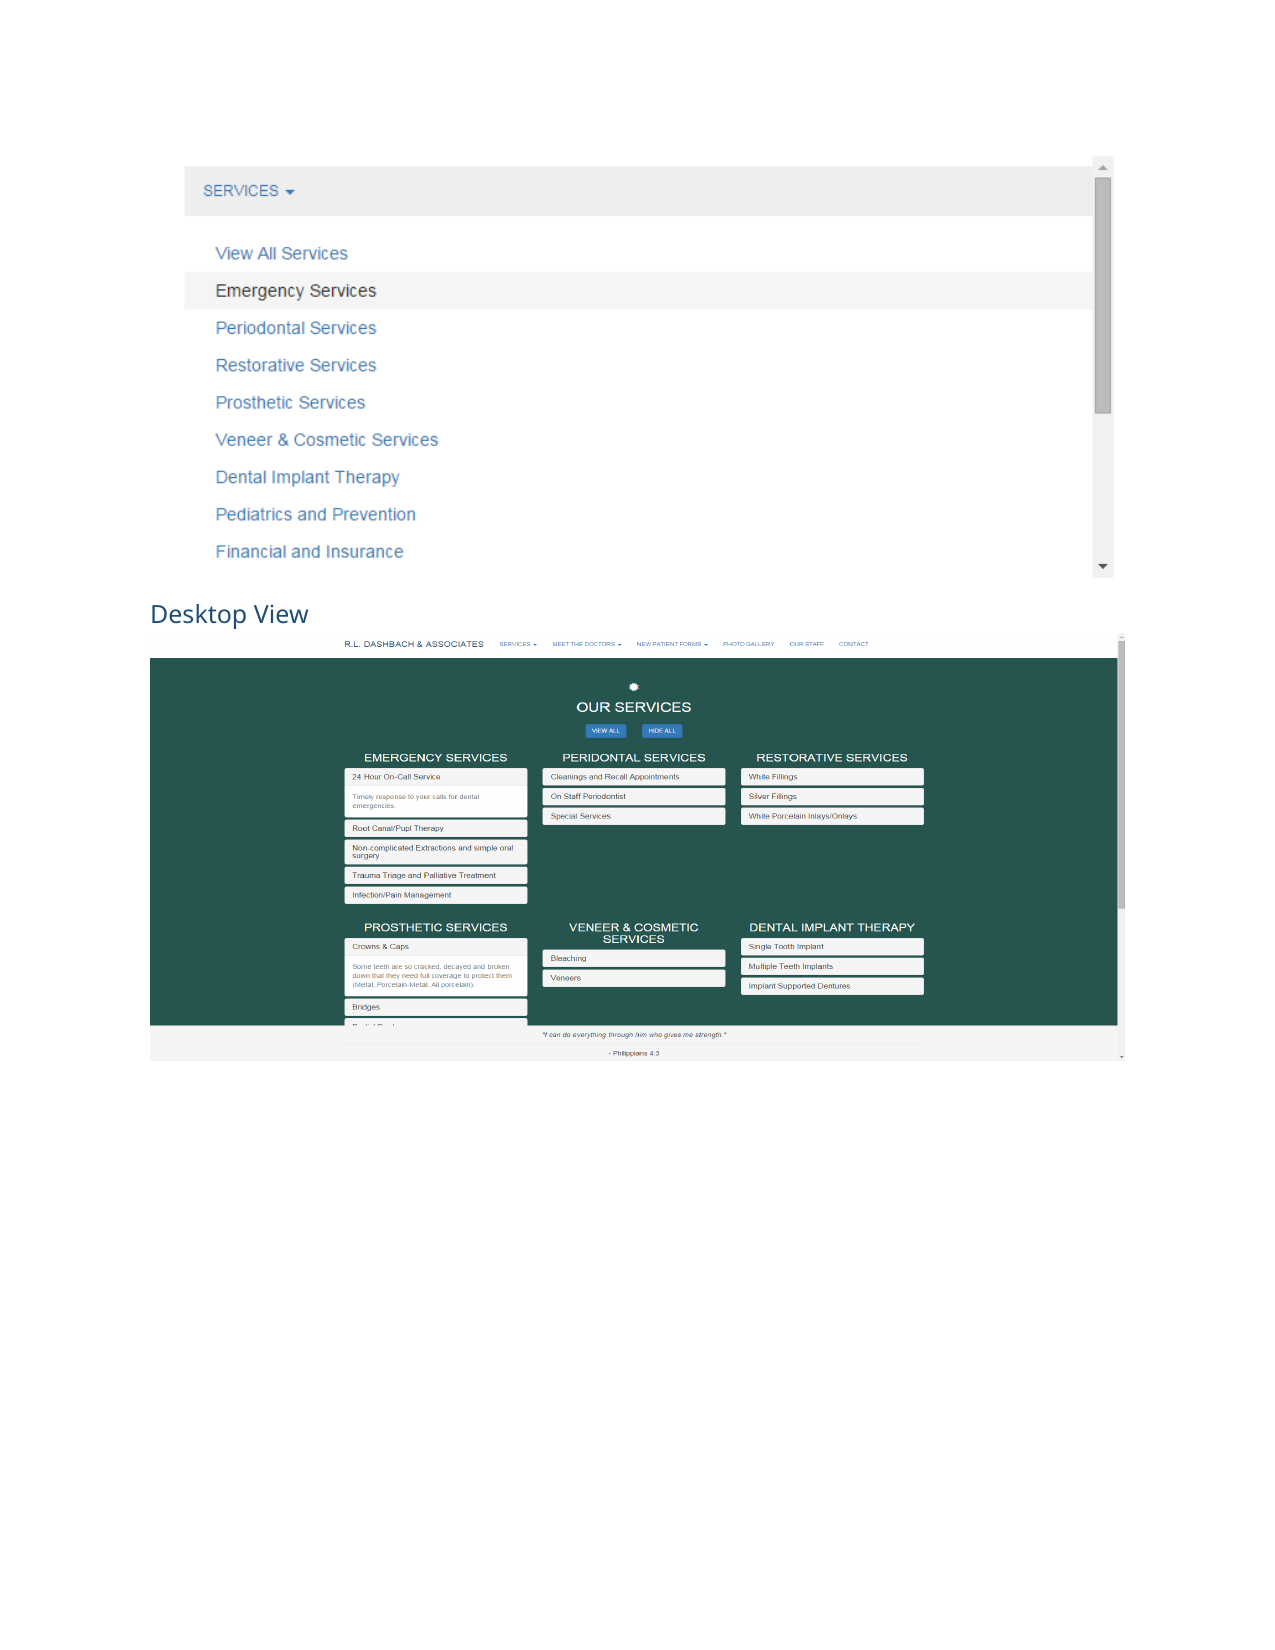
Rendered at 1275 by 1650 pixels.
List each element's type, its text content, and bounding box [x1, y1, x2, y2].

picture [150, 633, 1125, 1061]
subtitle Desktop View [150, 597, 1125, 631]
picture [150, 150, 1125, 579]
